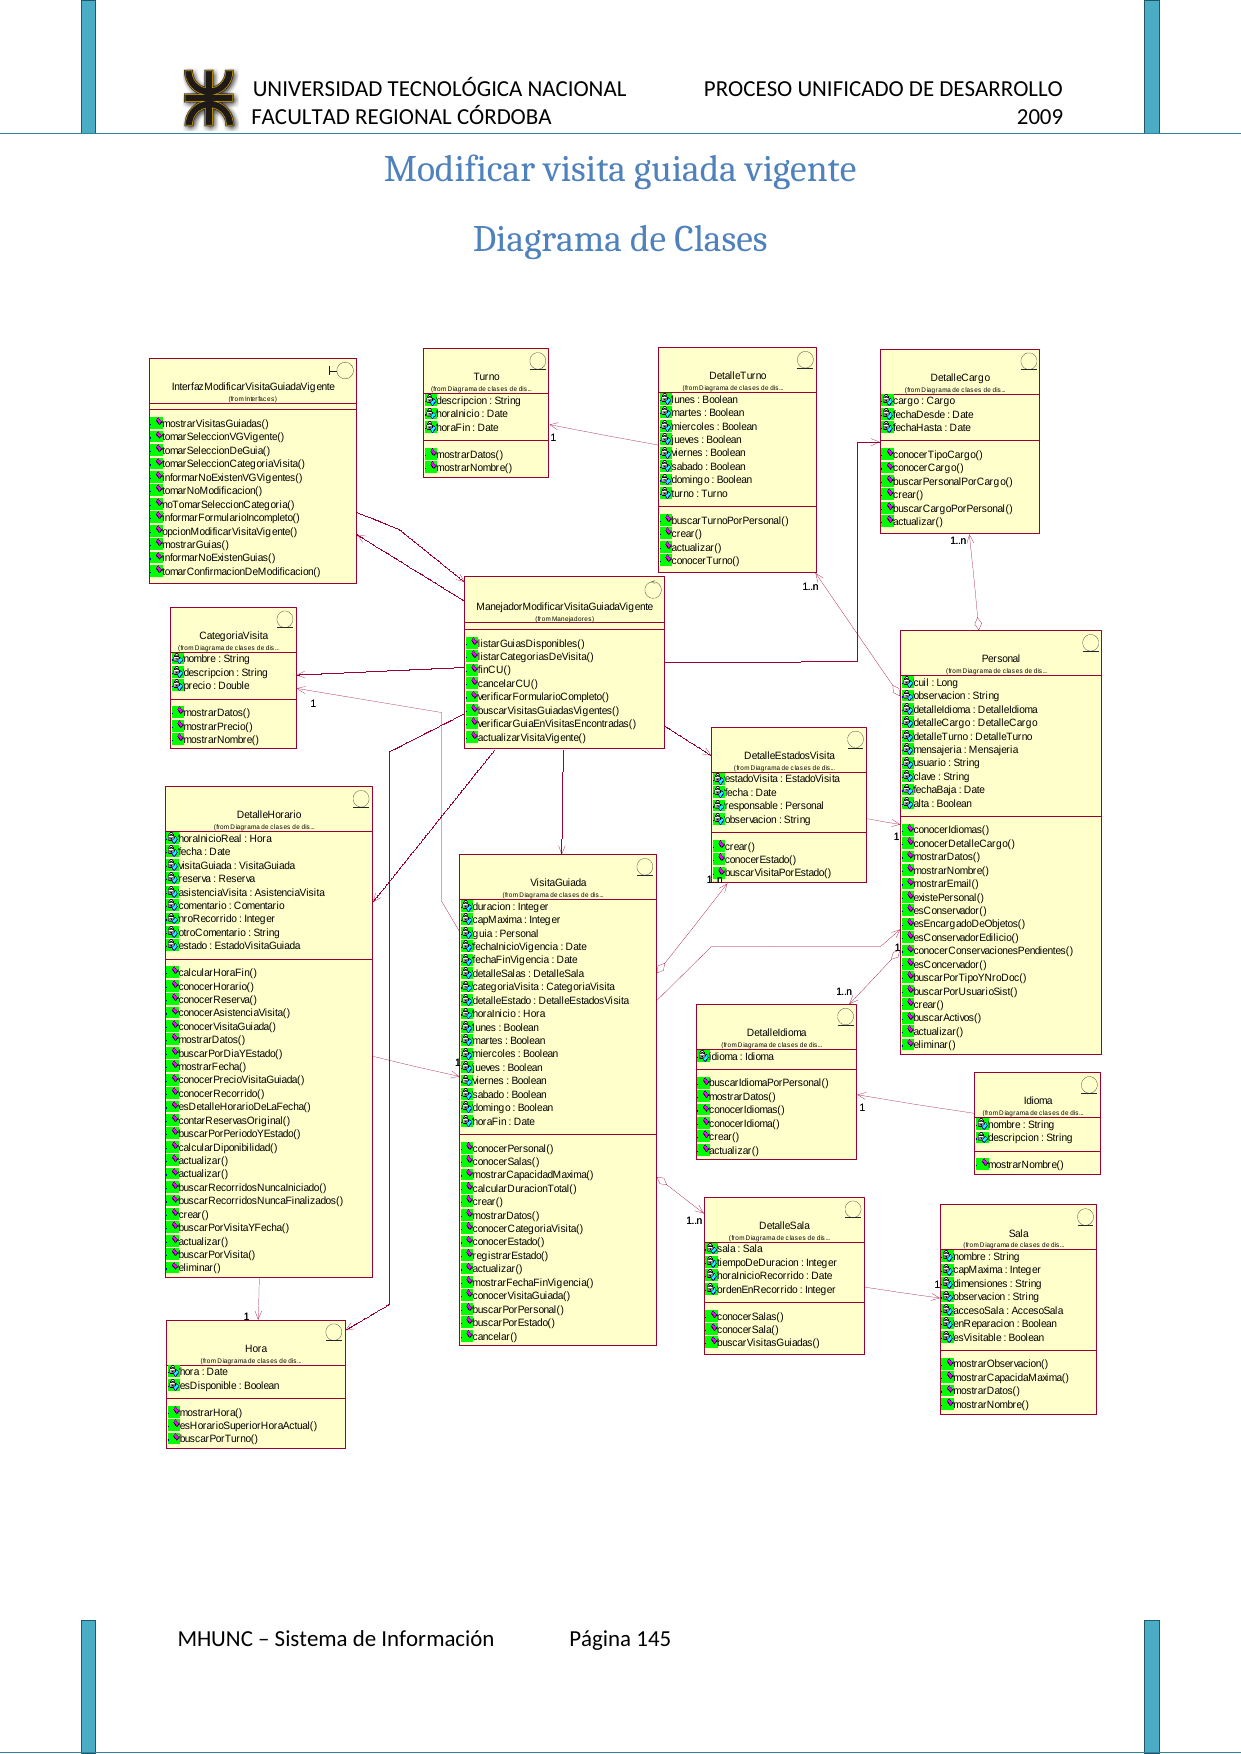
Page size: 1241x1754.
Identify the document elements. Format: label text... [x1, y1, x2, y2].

picture [182, 68, 239, 132]
subtitle Modificar visita guiada vigente [177, 148, 1063, 191]
subtitle Diagrama de Clases [177, 218, 1063, 261]
